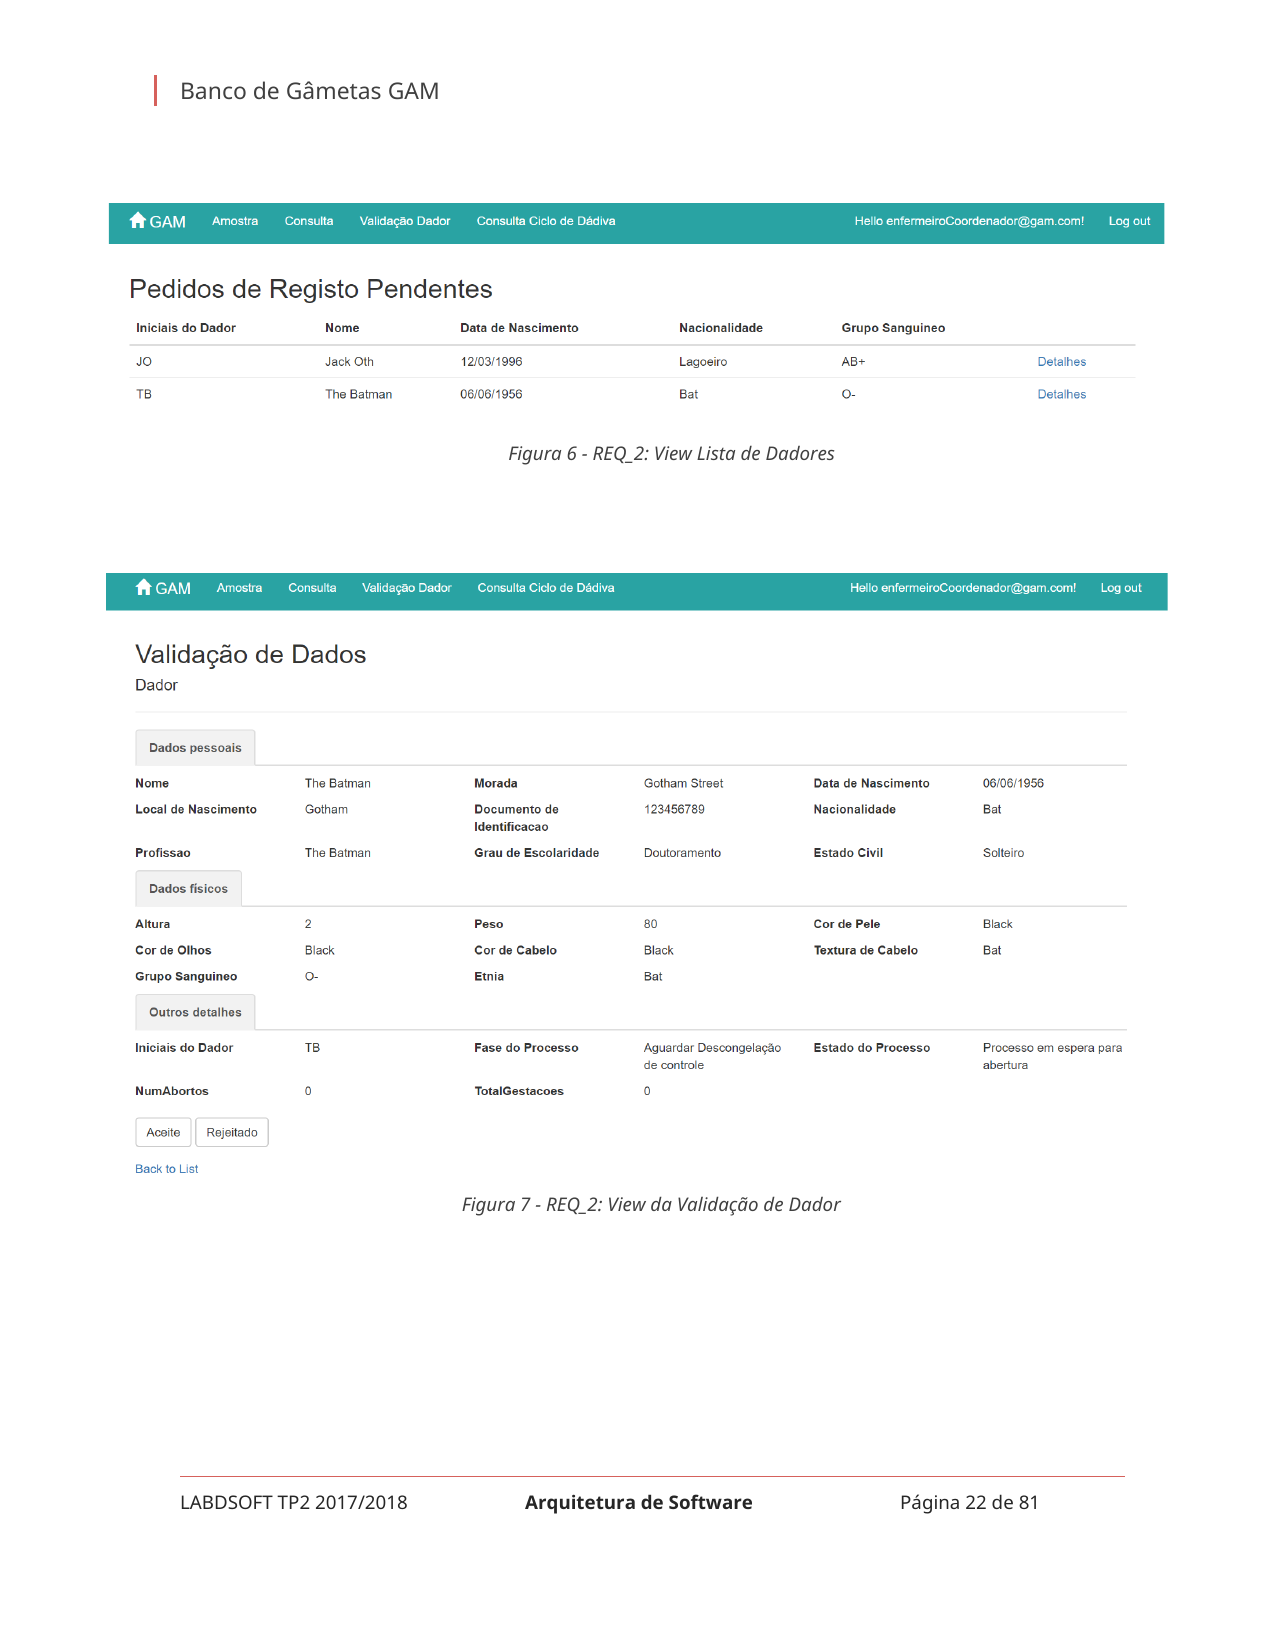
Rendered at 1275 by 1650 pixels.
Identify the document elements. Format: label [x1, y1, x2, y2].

picture [105, 573, 1168, 1180]
picture [108, 203, 1163, 422]
